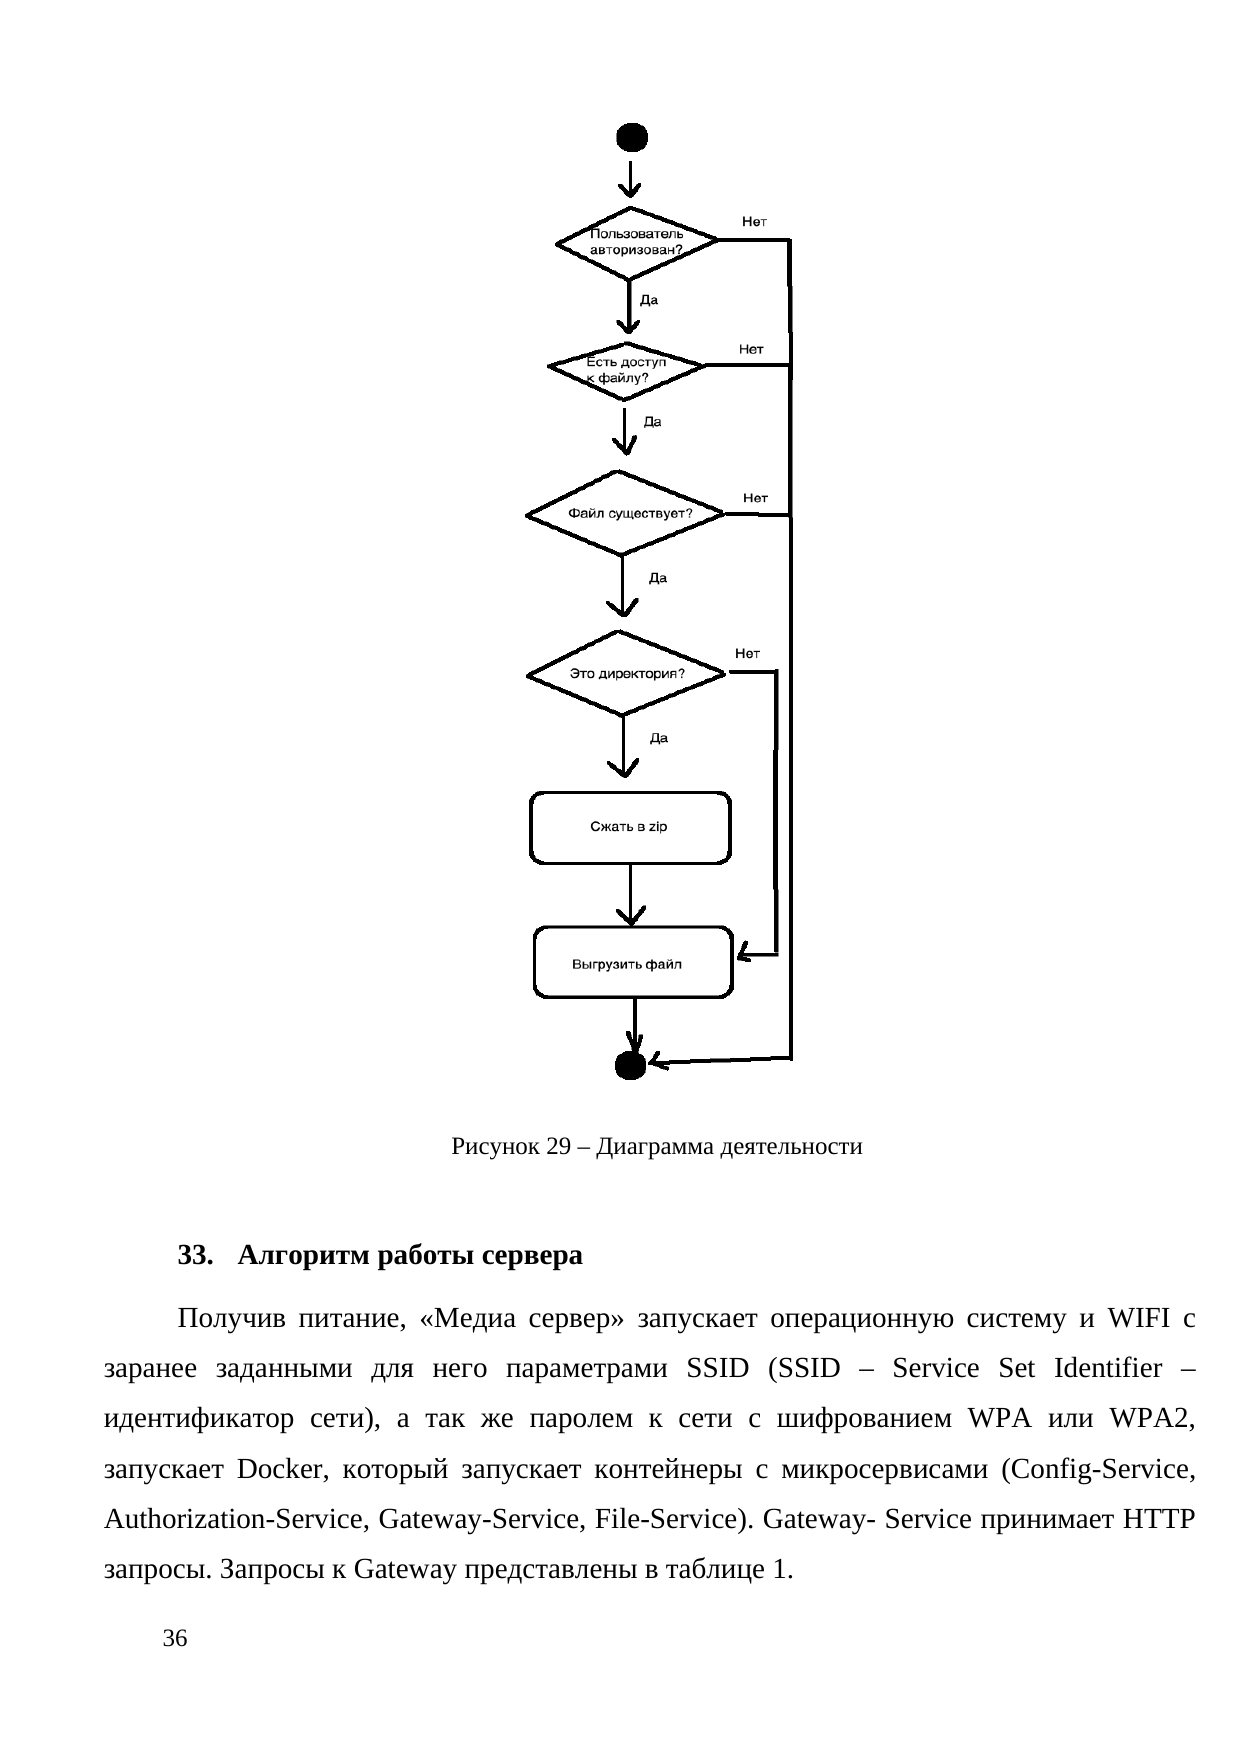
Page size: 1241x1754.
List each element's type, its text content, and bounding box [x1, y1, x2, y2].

text Получив питание, «Медиа сервер» запускает операционную систему и WIFI с заранее заданными для него параметрами SSID (SSID – Service Set Identifier – идентификатор сети), а так же паролем к сети с шифрованием WPA или WPA2, запускает Docker, который запускает контейнеры с микросервисами (Config-Service, Authorization-Service, Gateway-Service, File-Service). Gateway- Service принимает HTTP запросы. Запросы к Gateway представлены в таблице 1. [103, 1300, 1197, 1585]
text Рисунок 29 – Диаграмма деятельности [162, 1131, 1152, 1160]
list Алгоритм работы сервера [103, 1237, 1152, 1271]
picture [477, 118, 837, 1117]
